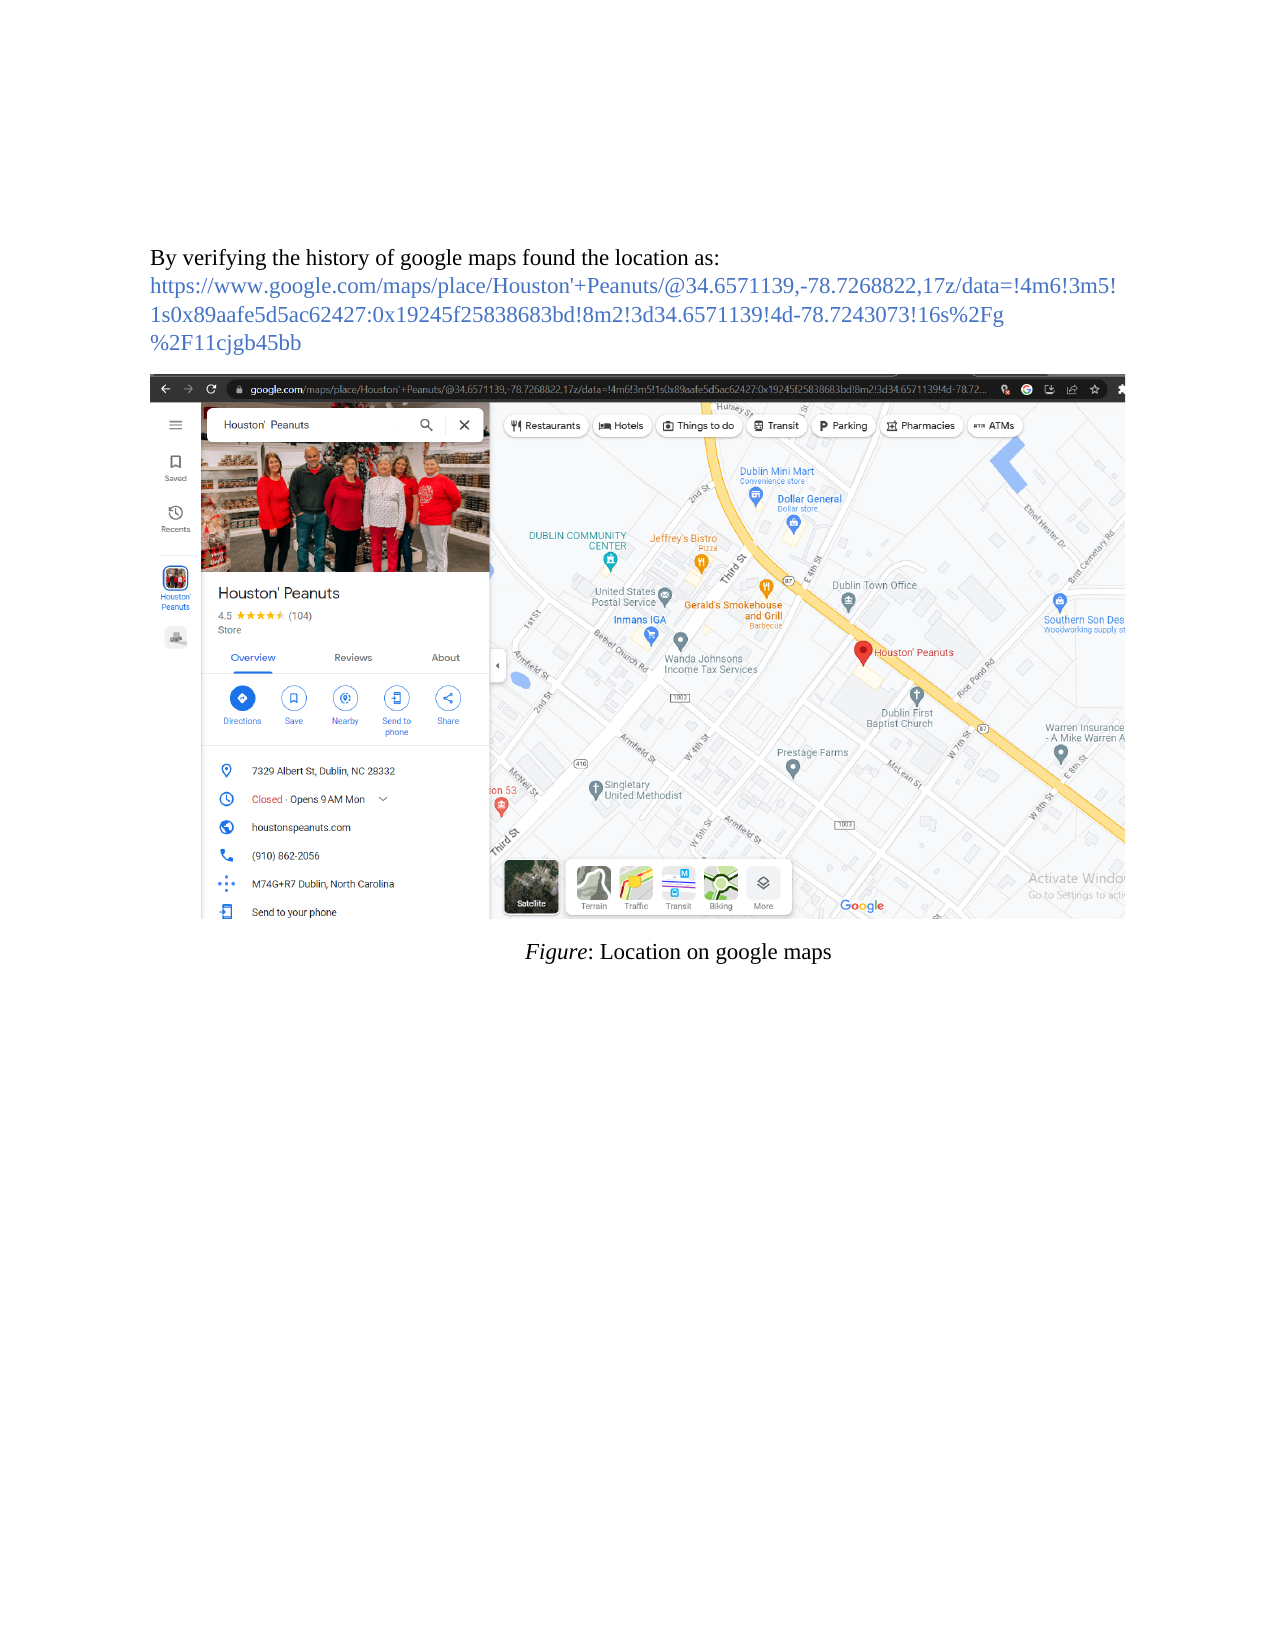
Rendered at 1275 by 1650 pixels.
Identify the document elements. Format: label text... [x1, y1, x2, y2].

picture [150, 374, 1125, 919]
text Figure: Location on google maps [450, 938, 1125, 964]
text By verifying the history of google maps found the location as: https://www.google.com/maps/place/Houston'+Peanuts/@34.6571139,-78.7268822,17z/data=!4m6!3m5!1s0x89aafe5d5ac62427:0x19245f25838683bd!8m2!3d34.6571139!4d-78.7243073!16s%2Fg%2F11cjgb45bb [150, 244, 1125, 355]
